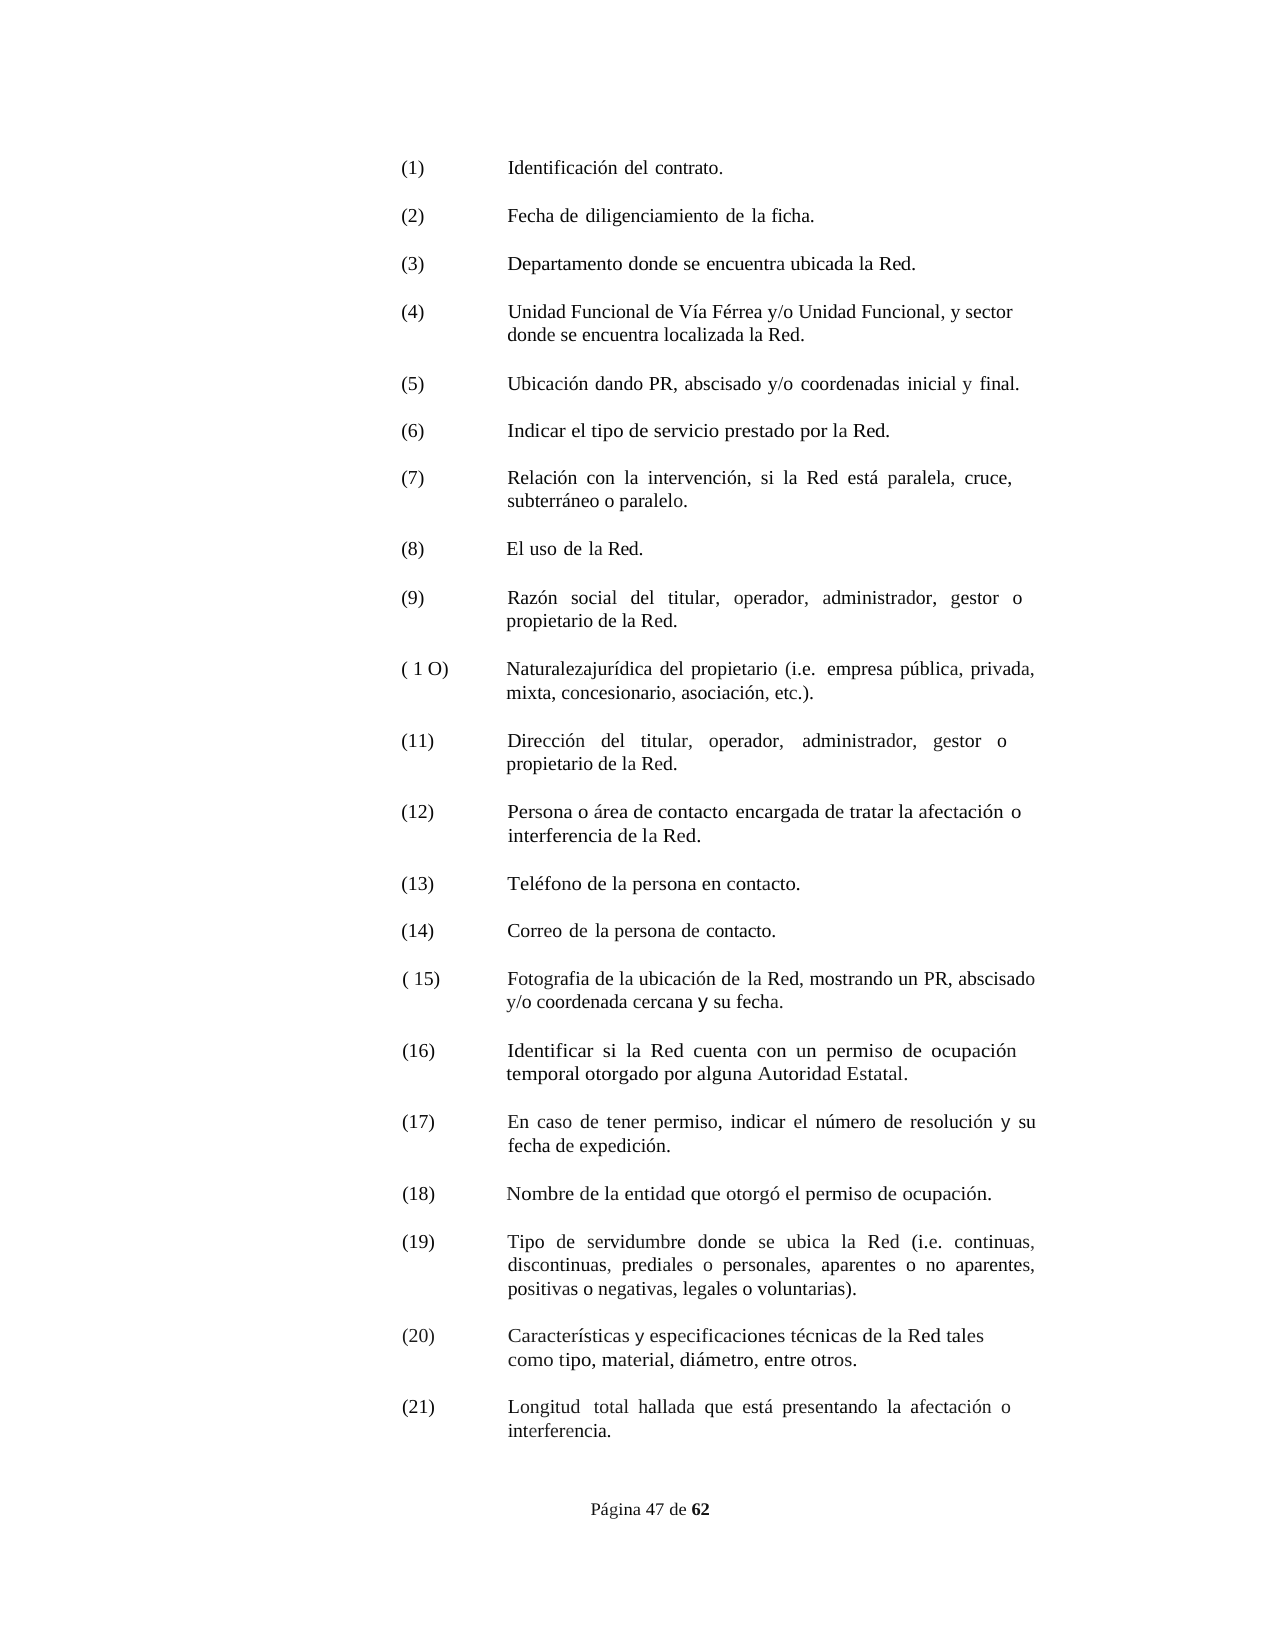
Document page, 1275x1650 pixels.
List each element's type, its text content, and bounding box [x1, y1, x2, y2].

list Tipo de servidumbre donde se ubica la Red (i.e. continuas, discontinuas, prediales o personales, aparentes o no aparentes, positivas o negativas, legales o voluntarias). [402, 1230, 1035, 1299]
list Razón social del titular, operador, administrador, gestor o propietario de la Red. [401, 586, 1034, 632]
list Identificar si la Red cuenta con un permiso de ocupación temporal otorgado por alguna Autoridad Estatal. [402, 1039, 1036, 1085]
list Departamento donde se encuentra ubicada la Red. [401, 252, 1112, 274]
list Longitud total hallada que está presentando la afectación o interferencia. [402, 1395, 1036, 1442]
list Identificación del contrato. [401, 156, 1112, 179]
list Unidad Funcional de Vía Férrea y/o Unidad Funcional, y sector donde se encuentra localizada la Red. [401, 300, 1035, 346]
text ( 15) Fotografia de la ubicación de la Red, mostrando un PR, abscisado y/o coordenada cercana y su fecha. [402, 967, 1035, 1013]
list Persona o área de contacto encargada de tratar la afectación o interferencia de la Red. [401, 800, 1035, 846]
list Fecha de diligenciamiento de la ficha. [401, 204, 1112, 227]
list Características y especificaciones técnicas de la Red tales como tipo, material, diámetro, entre otros. [402, 1324, 1035, 1370]
list En caso de tener permiso, indicar el número de resolución y su fecha de expedición. [402, 1110, 1036, 1156]
list Dirección del titular, operador, administrador, gestor o propietario de la Red. [401, 729, 1035, 775]
list El uso de la Red. [401, 537, 1112, 560]
list Ubicación dando PR, abscisado y/o coordenadas inicial y final. [401, 371, 1112, 394]
list Indicar el tipo de servicio prestado por la Red. [401, 419, 1112, 442]
list Nombre de la entidad que otorgó el permiso de ocupación. [402, 1182, 1112, 1204]
list Correo de la persona de contacto. [401, 919, 1112, 942]
text ( 1 O) Naturalezajurídica del propietario (i.e. empresa pública, privada, mixta, concesionario, asociación, etc.). [401, 657, 1034, 703]
list Relación con la intervención, si la Red está paralela, cruce, subterráneo o paralelo. [401, 466, 1034, 512]
list Teléfono de la persona en contacto. [401, 872, 1112, 894]
